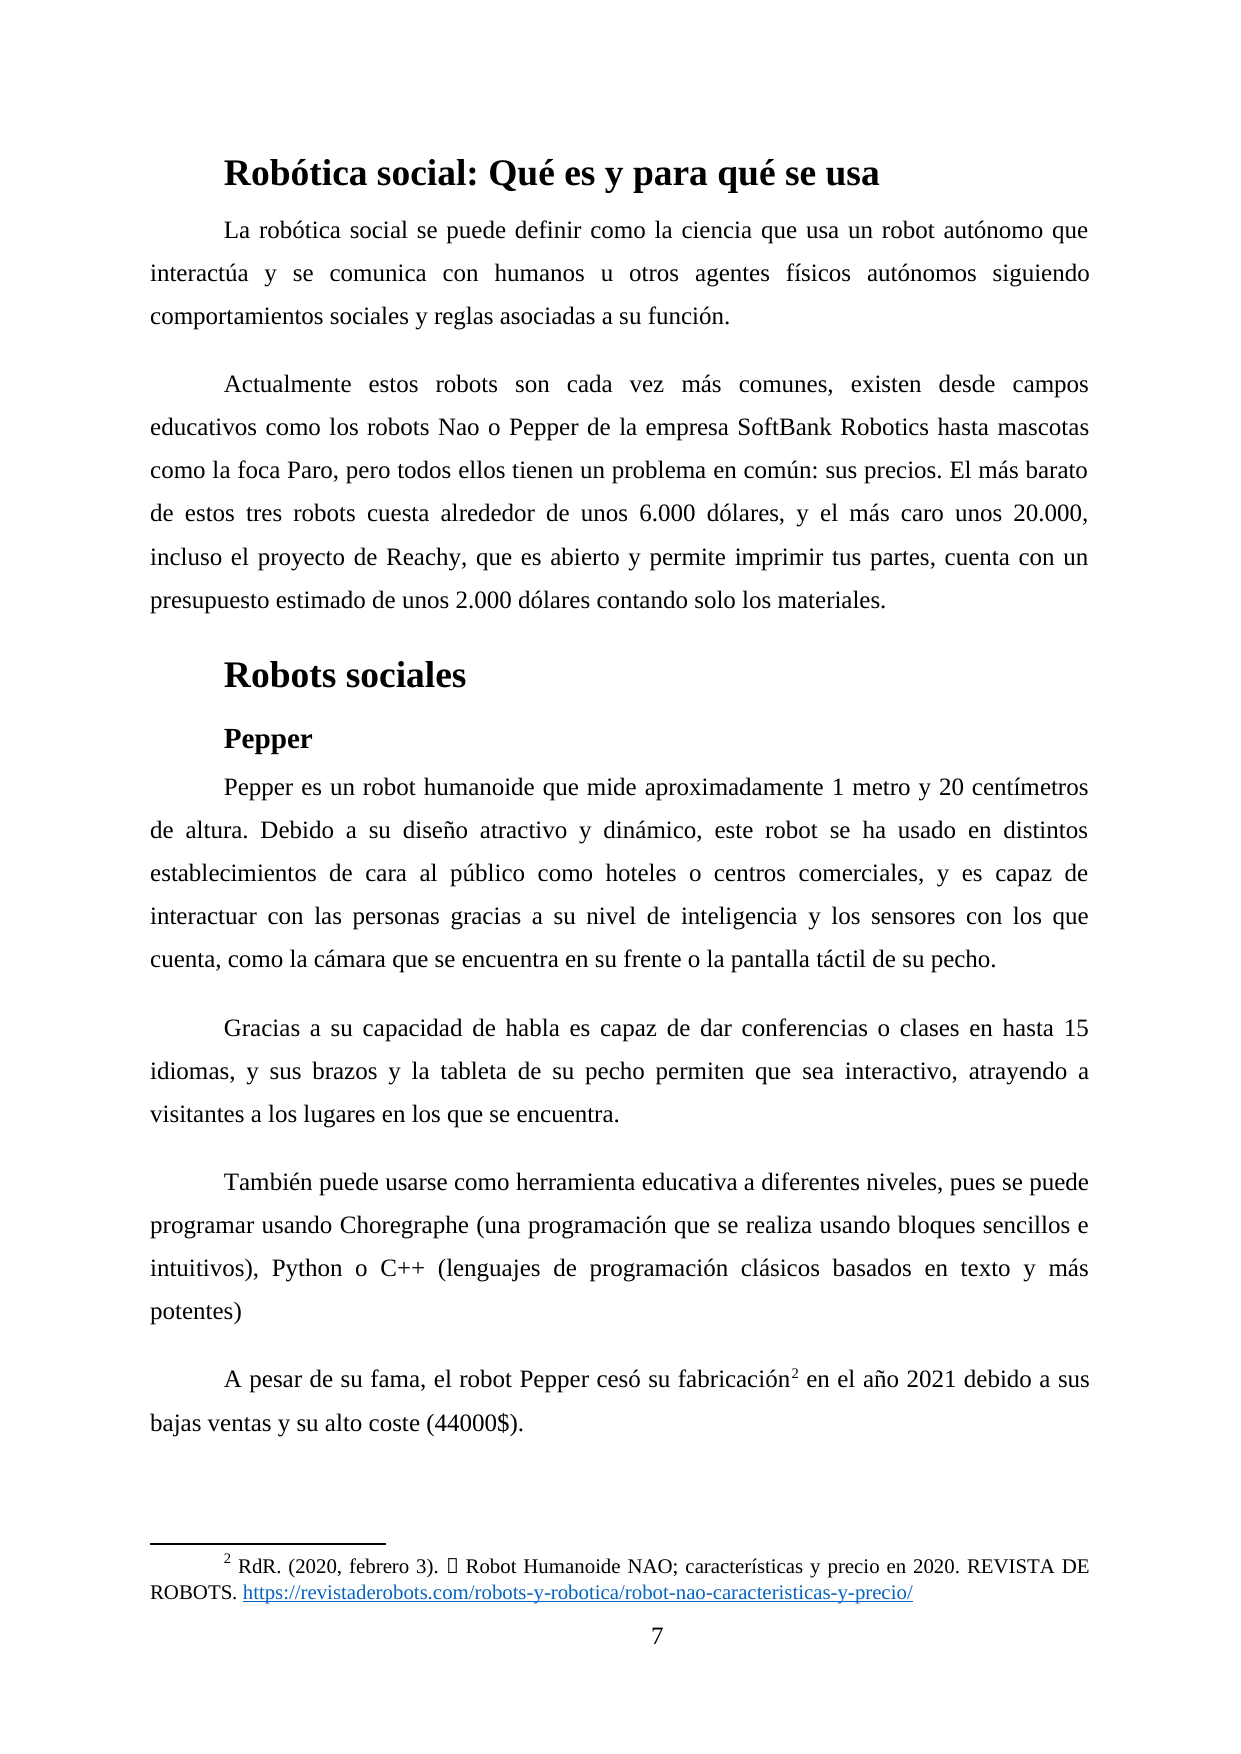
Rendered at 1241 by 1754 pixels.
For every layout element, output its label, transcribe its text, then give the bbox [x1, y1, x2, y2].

text Gracias a su capacidad de habla es capaz de dar conferencias o clases en hasta 15 idiomas, y sus brazos y la tableta de su pecho permiten que sea interactivo, atrayendo a visitantes a los lugares en los que se encuentra. [150, 1013, 1090, 1128]
text A pesar de su fama, el robot Pepper cesó su fabricación en el año 2021 debido a sus bajas ventas y su alto coste (44000$). [150, 1364, 1090, 1436]
text Actualmente estos robots son cada vez más comunes, existen desde campos educativos como los robots Nao o Pepper de la empresa SoftBank Robotics hasta mascotas como la foca Paro, pero todos ellos tienen un problema en común: sus precios. El más barato de estos tres robots cuesta alrededor de unos 6.000 dólares, y el más caro unos 20.000, incluso el proyecto de Reachy, que es abierto y permite imprimir tus partes, cuenta con un presupuesto estimado de unos 2.000 dólares contando solo los materiales. [150, 369, 1090, 613]
text Pepper es un robot humanoide que mide aproximadamente 1 metro y 20 centímetros de altura. Debido a su diseño atractivo y dinámico, este robot se ha usado en distintos establecimientos de cara al público como hoteles o centros comerciales, y es capaz de interactuar con las personas gracias a su nivel de inteligencia y los sensores con los que cuenta, como la cámara que se encuentra en su frente o la pantalla táctil de su pecho. [150, 772, 1090, 973]
subtitle Robots sociales [150, 653, 1090, 696]
text También puede usarse como herramienta educativa a diferentes niveles, pues se puede programar usando Choregraphe (una programación que se realiza usando bloques sencillos e intuitivos), Python o C++ (lenguajes de programación clásicos basados en texto y más potentes) [150, 1167, 1090, 1325]
text La robótica social se puede definir como la ciencia que usa un robot autónomo que interactúa y se comunica con humanos u otros agentes físicos autónomos siguiendo comportamientos sociales y reglas asociadas a su función. [150, 215, 1090, 330]
subtitle Robótica social: Qué es y para qué se usa [150, 150, 1090, 193]
subtitle Pepper [150, 722, 1090, 755]
